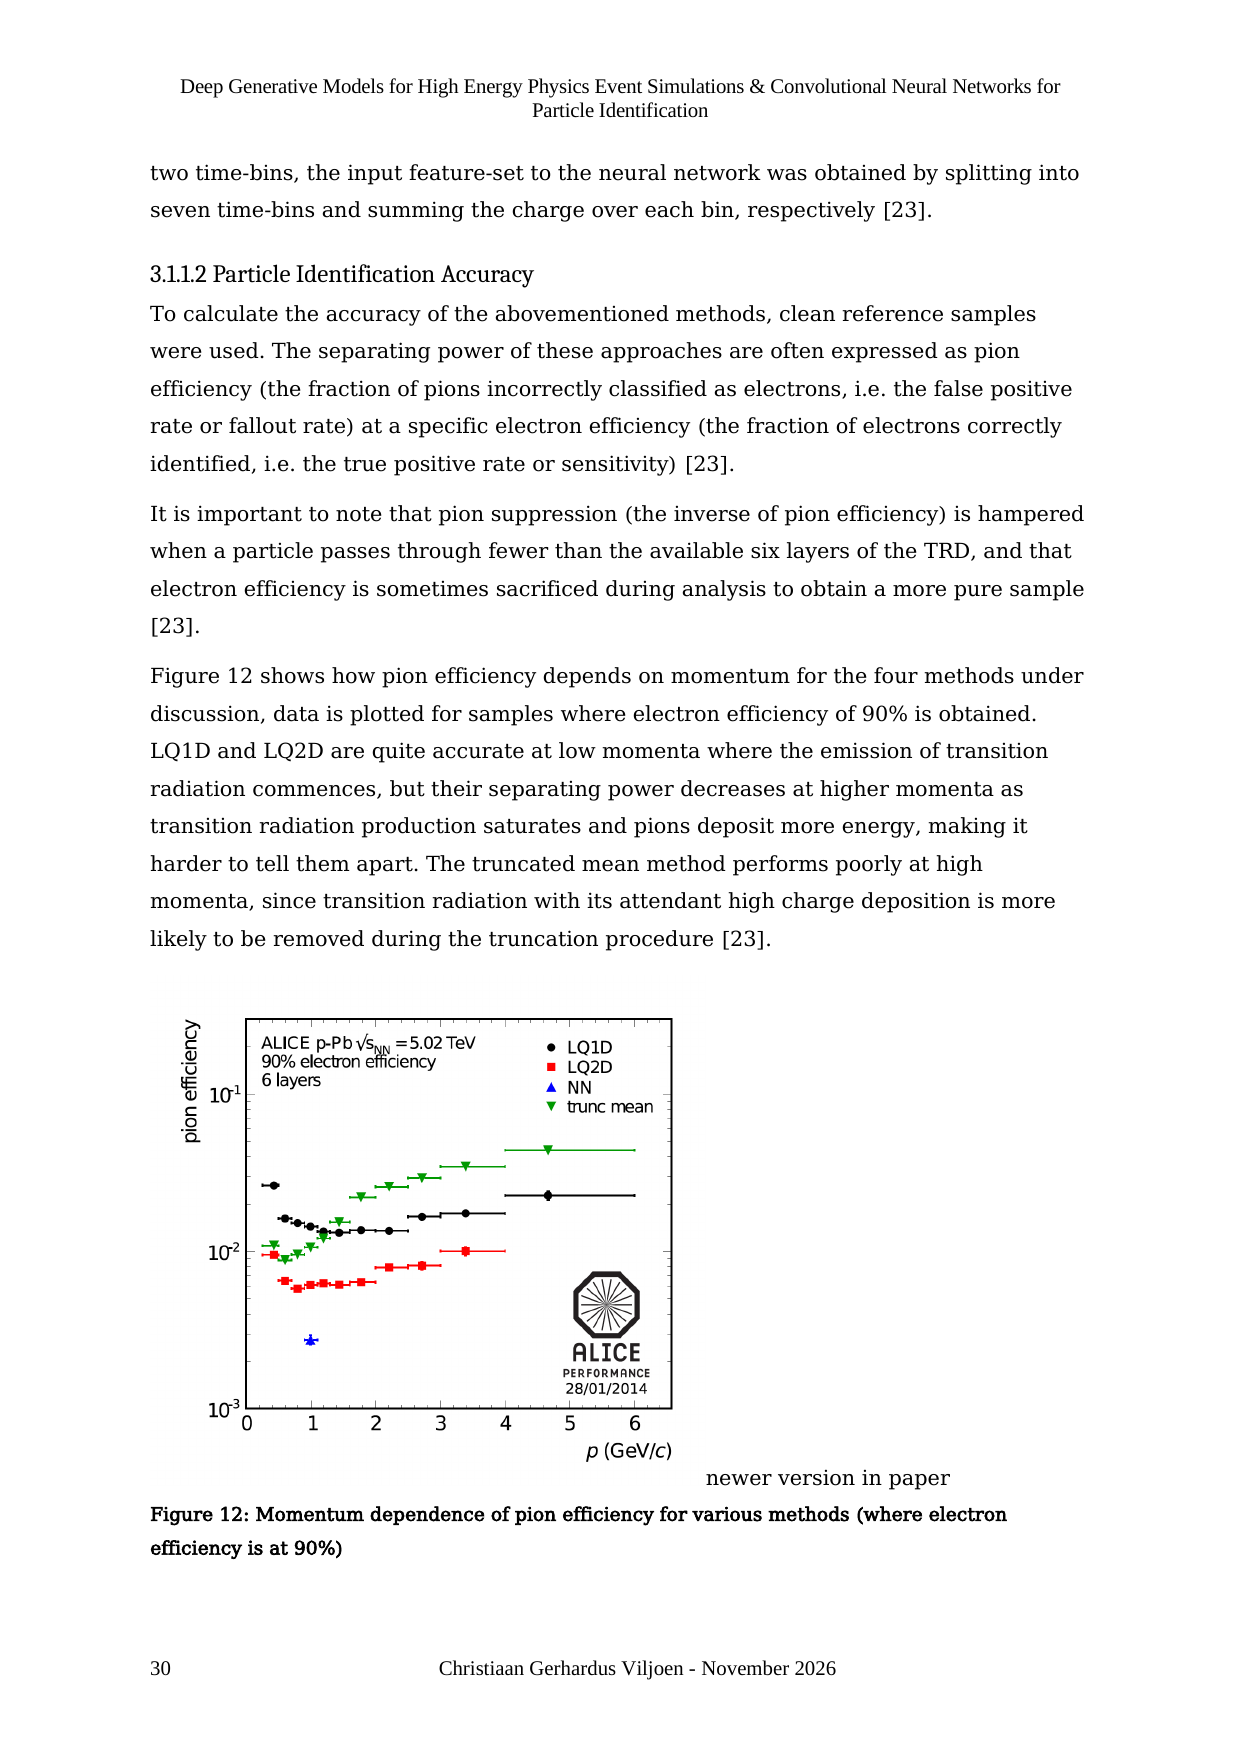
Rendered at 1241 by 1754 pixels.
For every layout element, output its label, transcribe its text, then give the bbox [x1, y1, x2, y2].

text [150, 159, 1090, 222]
picture [150, 975, 706, 1486]
subtitle Particle Identification Accuracy [150, 259, 1090, 288]
text Figure 12: Momentum dependence of pion efficiency for various methods (where electron efficiency is at 90%) [150, 1502, 1090, 1558]
text Figure 12 shows how pion efficiency depends on momentum for the four methods under discussion, data is plotted for samples where electron efficiency of 90% is obtained. LQ1D and LQ2D are quite accurate at low momenta where the emission of transition radiation commences, but their separating power decreases at higher momenta as transition radiation production saturates and pions deposit more energy, making it harder to tell them apart. The truncated mean method performs poorly at high momenta, since transition radiation with its attendant high charge deposition is more likely to be removed during the truncation procedure . [150, 663, 1090, 951]
text It is important to note that pion suppression (the inverse of pion efficiency) is hampered when a particle passes through fewer than the available six layers of the TRD, and that electron efficiency is sometimes sacrificed during analysis to obtain a more pure sample . [150, 501, 1090, 638]
text To calculate the accuracy of the abovementioned methods, clean reference samples were used. The separating power of these approaches are often expressed as pion efficiency (the fraction of pions incorrectly classified as electrons, i.e. the false positive rate or fallout rate) at a specific electron efficiency (the fraction of electrons correctly identified, i.e. the true positive rate or sensitivity) . [150, 301, 1090, 476]
